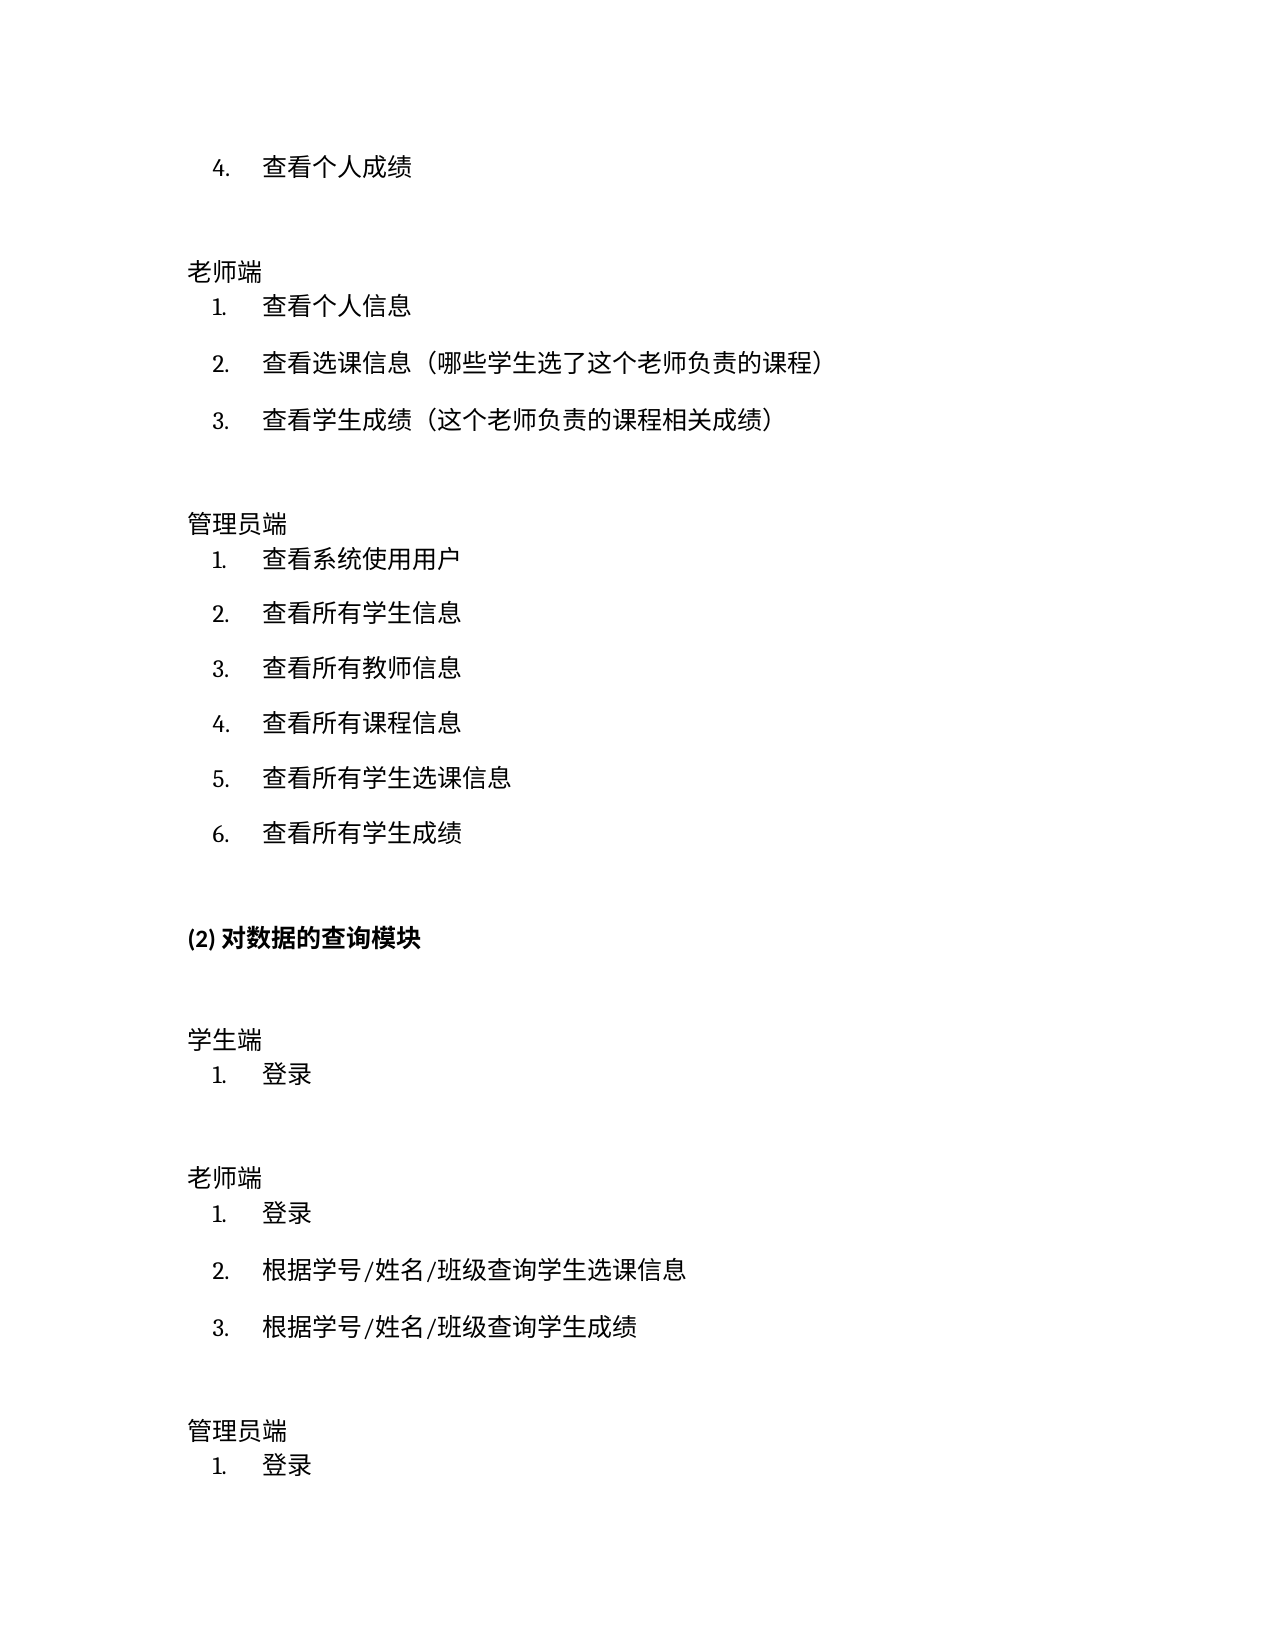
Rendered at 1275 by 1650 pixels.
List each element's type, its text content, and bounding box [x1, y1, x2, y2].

list 登录 [212, 1195, 1087, 1229]
list 查看个人信息 [212, 288, 1087, 323]
list 查看学生成绩（这个老师负责的课程相关成绩） [212, 401, 1087, 437]
list 查看所有教师信息 [212, 651, 1087, 685]
subtitle 老师端 [187, 254, 1087, 288]
list 根据学号/姓名/班级查询学生选课信息 [212, 1250, 1087, 1286]
subtitle 老师端 [187, 1161, 1087, 1195]
subtitle 管理员端 [187, 507, 1087, 541]
subtitle 学生端 [187, 1023, 1087, 1057]
list 根据学号/姓名/班级查询学生成绩 [212, 1307, 1087, 1343]
subtitle 管理员端 [187, 1414, 1087, 1448]
subtitle (2) 对数据的查询模块 [187, 920, 1087, 954]
list 登录 [212, 1448, 1087, 1482]
list 查看所有学生成绩 [212, 816, 1087, 850]
list 查看所有课程信息 [212, 706, 1087, 740]
list 查看所有学生选课信息 [212, 761, 1087, 795]
list 查看系统使用用户 [212, 541, 1087, 575]
list 查看所有学生信息 [212, 596, 1087, 630]
list 查看选课信息（哪些学生选了这个老师负责的课程） [212, 343, 1087, 380]
list 登录 [212, 1057, 1087, 1091]
list 查看个人成绩 [212, 150, 1087, 184]
